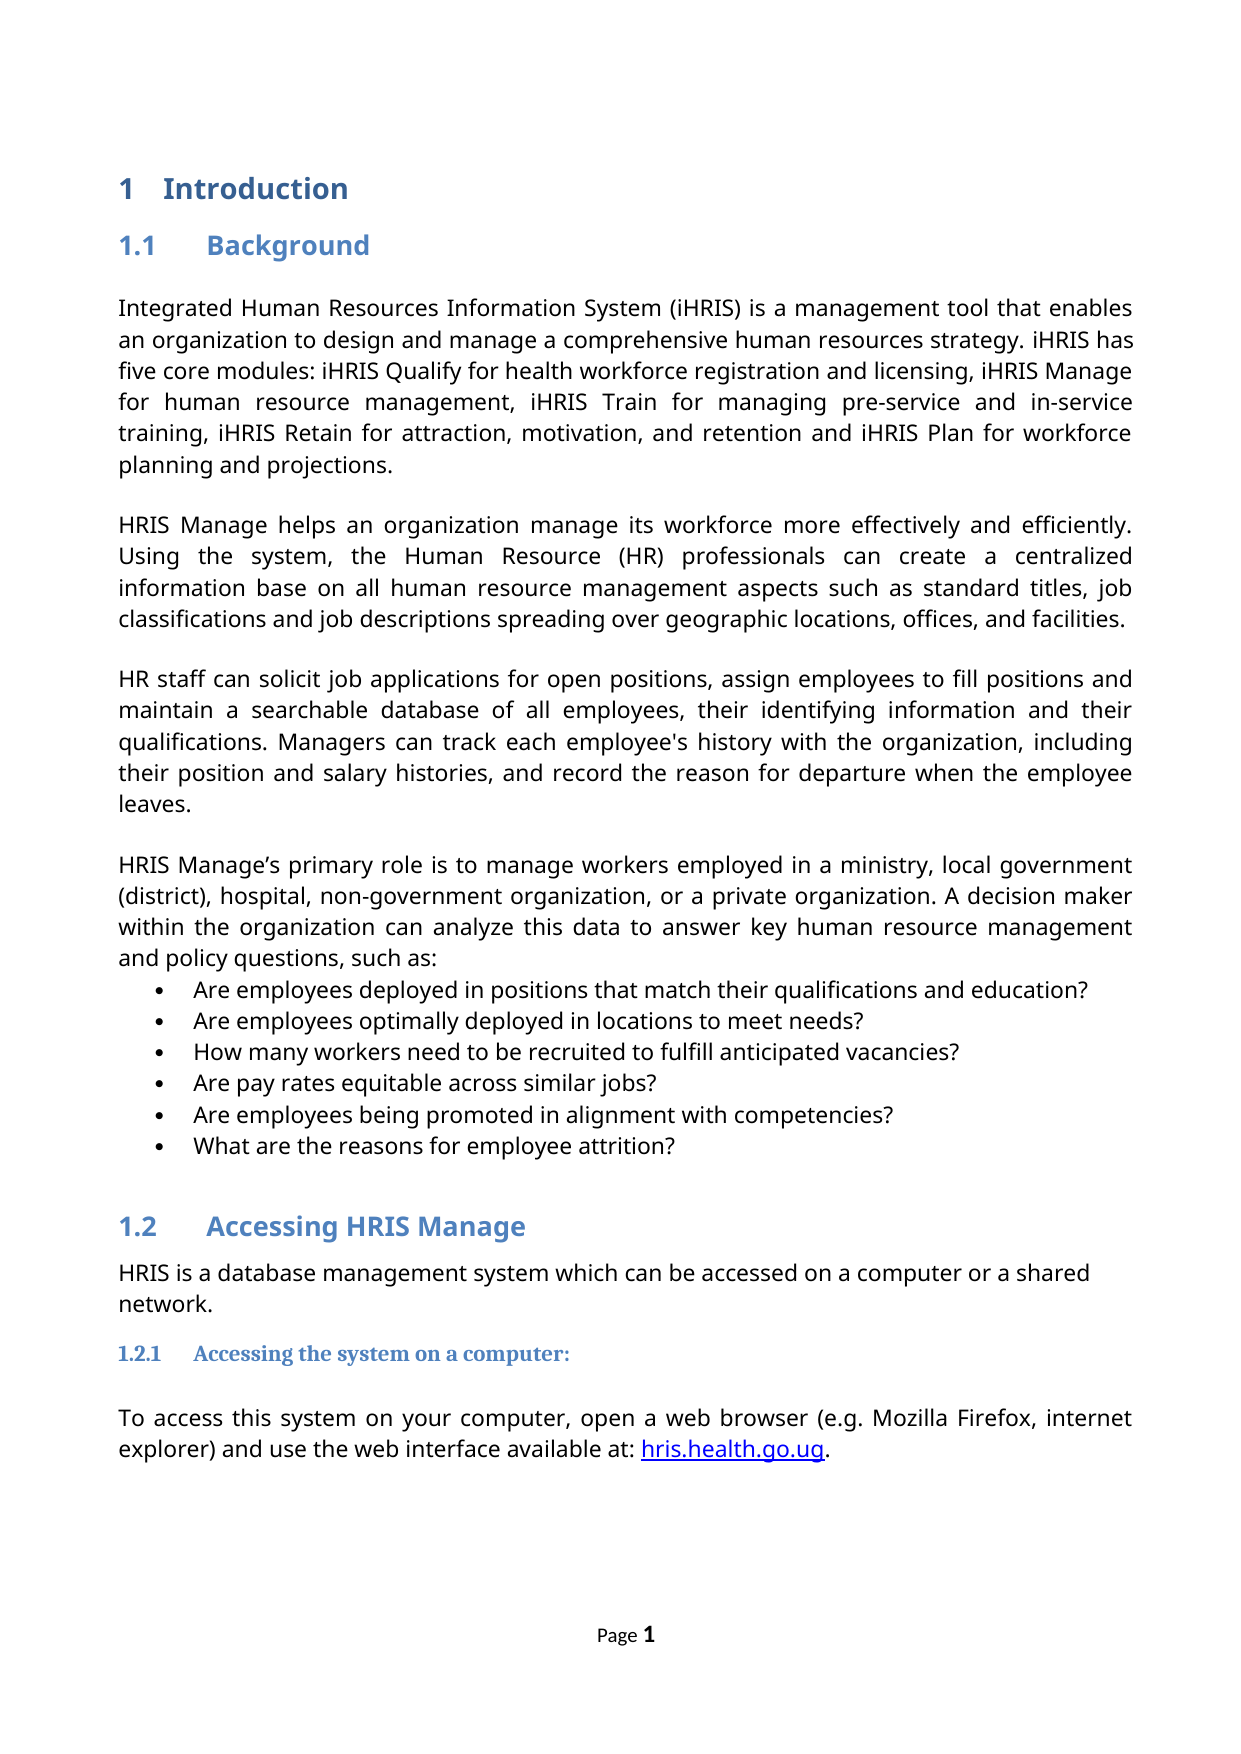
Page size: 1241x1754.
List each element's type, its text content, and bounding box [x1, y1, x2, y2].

text To access this system on your computer, open a web browser (e.g. Mozilla Firefox, internet explorer) and use the web interface available at: hris.health.go.ug. [118, 1402, 1134, 1464]
text HRIS is a database management system which can be accessed on a computer or a shared network. [118, 1257, 1134, 1319]
list Are employees being promoted in alignment with competencies? [156, 1098, 1134, 1130]
list Are pay rates equitable across similar jobs? [156, 1067, 1134, 1098]
text HRIS Manage’s primary role is to manage workers employed in a ministry, local government (district), hospital, non-government organization, or a private organization. A decision maker within the organization can analyze this data to answer key human resource management and policy questions, such as: [118, 848, 1134, 973]
list Are employees optimally deployed in locations to meet needs? [156, 1005, 1134, 1036]
subtitle Background [118, 226, 1134, 263]
text HR staff can solicit job applications for open positions, assign employees to fill positions and maintain a searchable database of all employees, their identifying information and their qualifications. Managers can track each employee's history with the organization, including their position and salary histories, and record the reason for departure when the employee leaves. [118, 663, 1134, 819]
subtitle Introduction [118, 168, 1134, 208]
subtitle Accessing the system on a computer: [118, 1340, 1134, 1367]
text Integrated Human Resources Information System (iHRIS) is a management tool that enables an organization to design and manage a comprehensive human resources strategy. iHRIS has five core modules: iHRIS Qualify for health workforce registration and licensing, iHRIS Manage for human resource management, iHRIS Train for managing pre-service and in-service training, iHRIS Retain for attraction, motivation, and retention and iHRIS Plan for workforce planning and projections. [118, 292, 1134, 480]
list How many workers need to be recruited to fulfill anticipated vacancies? [156, 1036, 1134, 1067]
list What are the reasons for employee attrition? [156, 1130, 1134, 1161]
subtitle Accessing HRIS Manage [118, 1208, 1134, 1244]
list Are employees deployed in positions that match their qualifications and education? [156, 973, 1134, 1005]
text HRIS Manage helps an organization manage its workforce more effectively and efficiently. Using the system, the Human Resource (HR) professionals can create a centralized information base on all human resource management aspects such as standard titles, job classifications and job descriptions spreading over geographic locations, offices, and facilities. [118, 509, 1134, 634]
